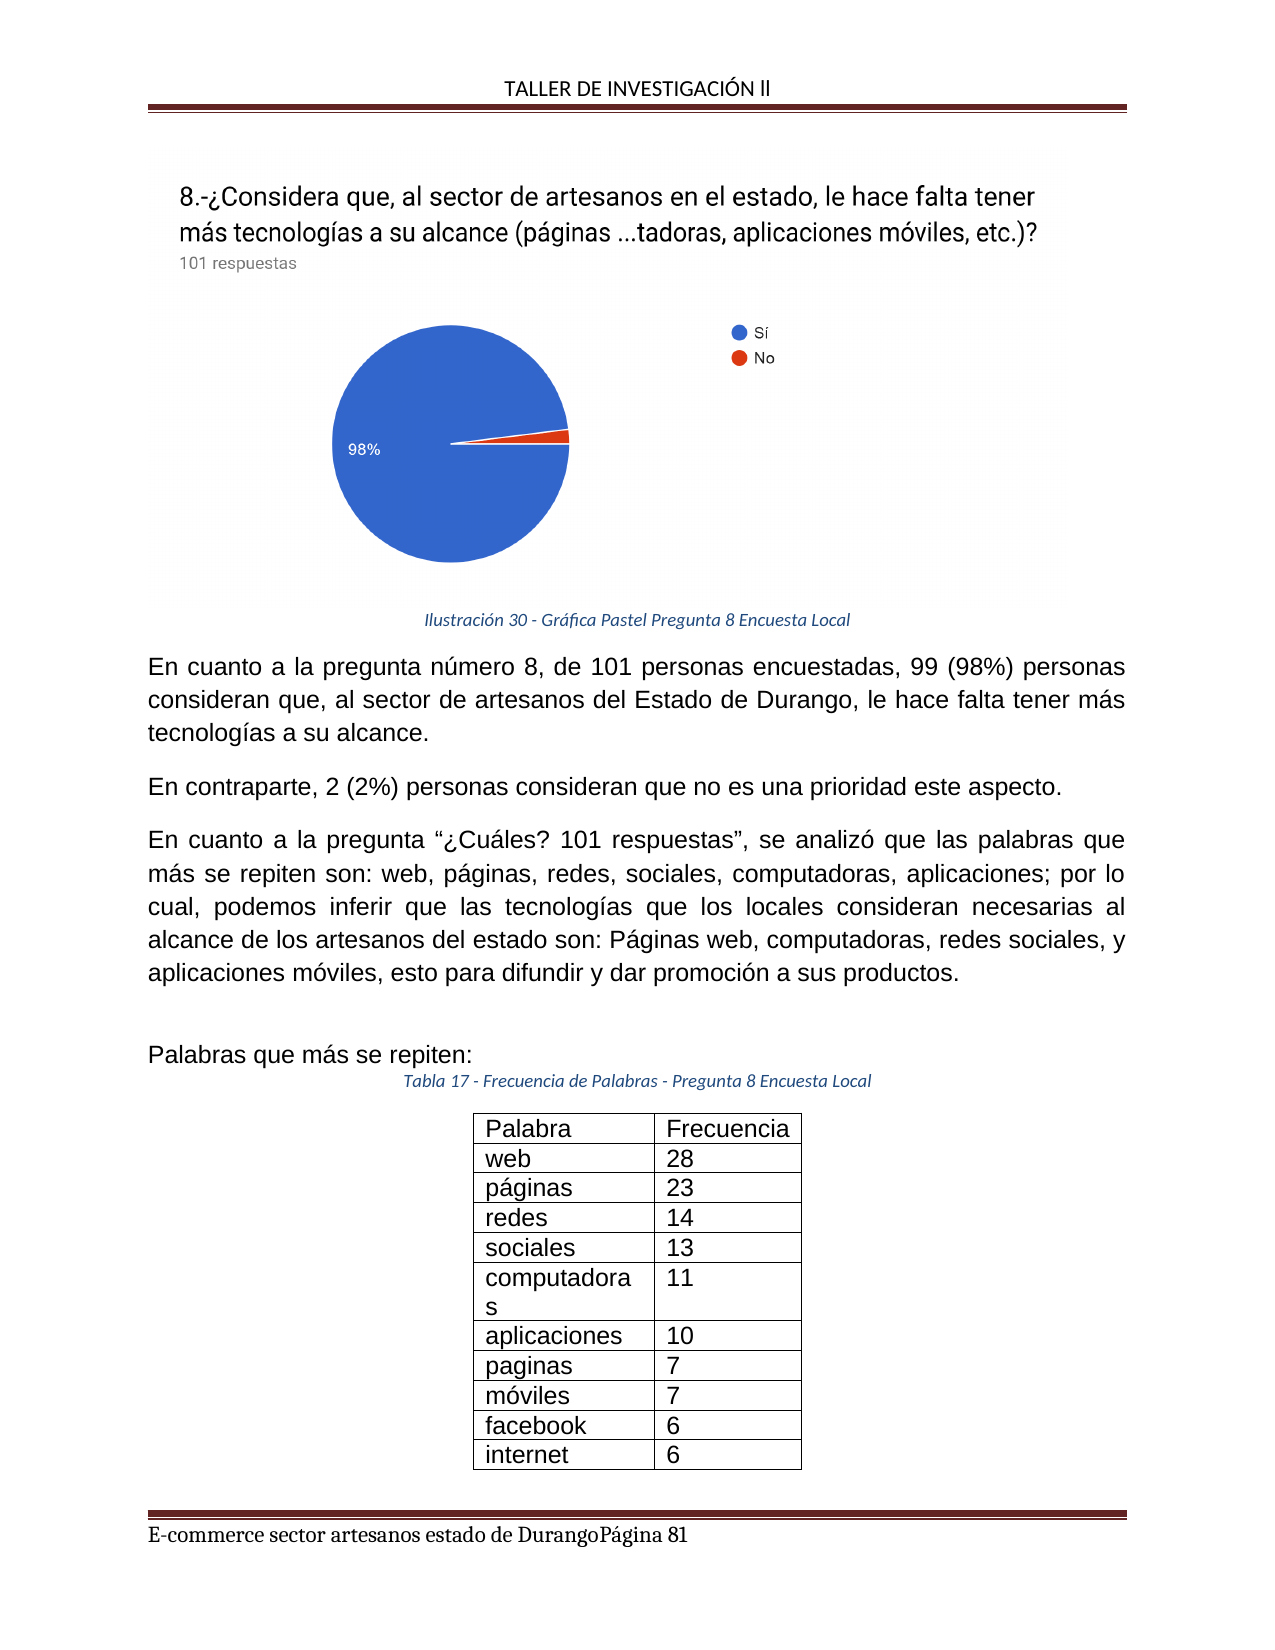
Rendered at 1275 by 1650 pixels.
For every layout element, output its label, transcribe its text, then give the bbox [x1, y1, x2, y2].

table_cell 14 [655, 1203, 801, 1232]
table_cell páginas [474, 1173, 654, 1202]
text En contraparte, 2 (2%) personas consideran que no es una prioridad este aspecto. [148, 772, 1127, 800]
table_cell facebook [474, 1411, 654, 1439]
table_header Frecuencia [655, 1114, 801, 1142]
text En cuanto a la pregunta “¿Cuáles? 101 respuestas”, se analizó que las palabras que más se repiten son: web, páginas, redes, sociales, computadoras, aplicaciones; por lo cual, podemos inferir que las tecnologías que los locales consideran necesarias al alcance de los artesanos del estado son: Páginas web, computadoras, redes sociales, y aplicaciones móviles, esto para difundir y dar promoción a sus productos. [148, 826, 1127, 986]
table_cell móviles [474, 1381, 654, 1409]
table_header Palabra [474, 1114, 654, 1142]
table_cell 6 [655, 1411, 801, 1439]
table_cell computadoras [474, 1263, 654, 1320]
table_cell redes [474, 1203, 654, 1232]
table_cell 28 [655, 1144, 801, 1172]
table_cell paginas [474, 1351, 654, 1380]
table_cell 23 [655, 1173, 801, 1202]
table_cell internet [474, 1440, 654, 1469]
table_cell 7 [655, 1381, 801, 1409]
table_cell 6 [655, 1440, 801, 1469]
picture [147, 147, 1069, 608]
table_cell 13 [655, 1233, 801, 1262]
text Palabras que más se repiten: [148, 1040, 1127, 1069]
table_cell 11 [655, 1263, 801, 1320]
table_cell sociales [474, 1233, 654, 1262]
table_cell web [474, 1144, 654, 1172]
text En cuanto a la pregunta número 8, de 101 personas encuestadas, 99 (98%) personas consideran que, al sector de artesanos del Estado de Durango, le hace falta tener más tecnologías a su alcance. [148, 652, 1127, 747]
table_cell 10 [655, 1321, 801, 1350]
table_cell 7 [655, 1351, 801, 1380]
table_cell aplicaciones [474, 1321, 654, 1350]
